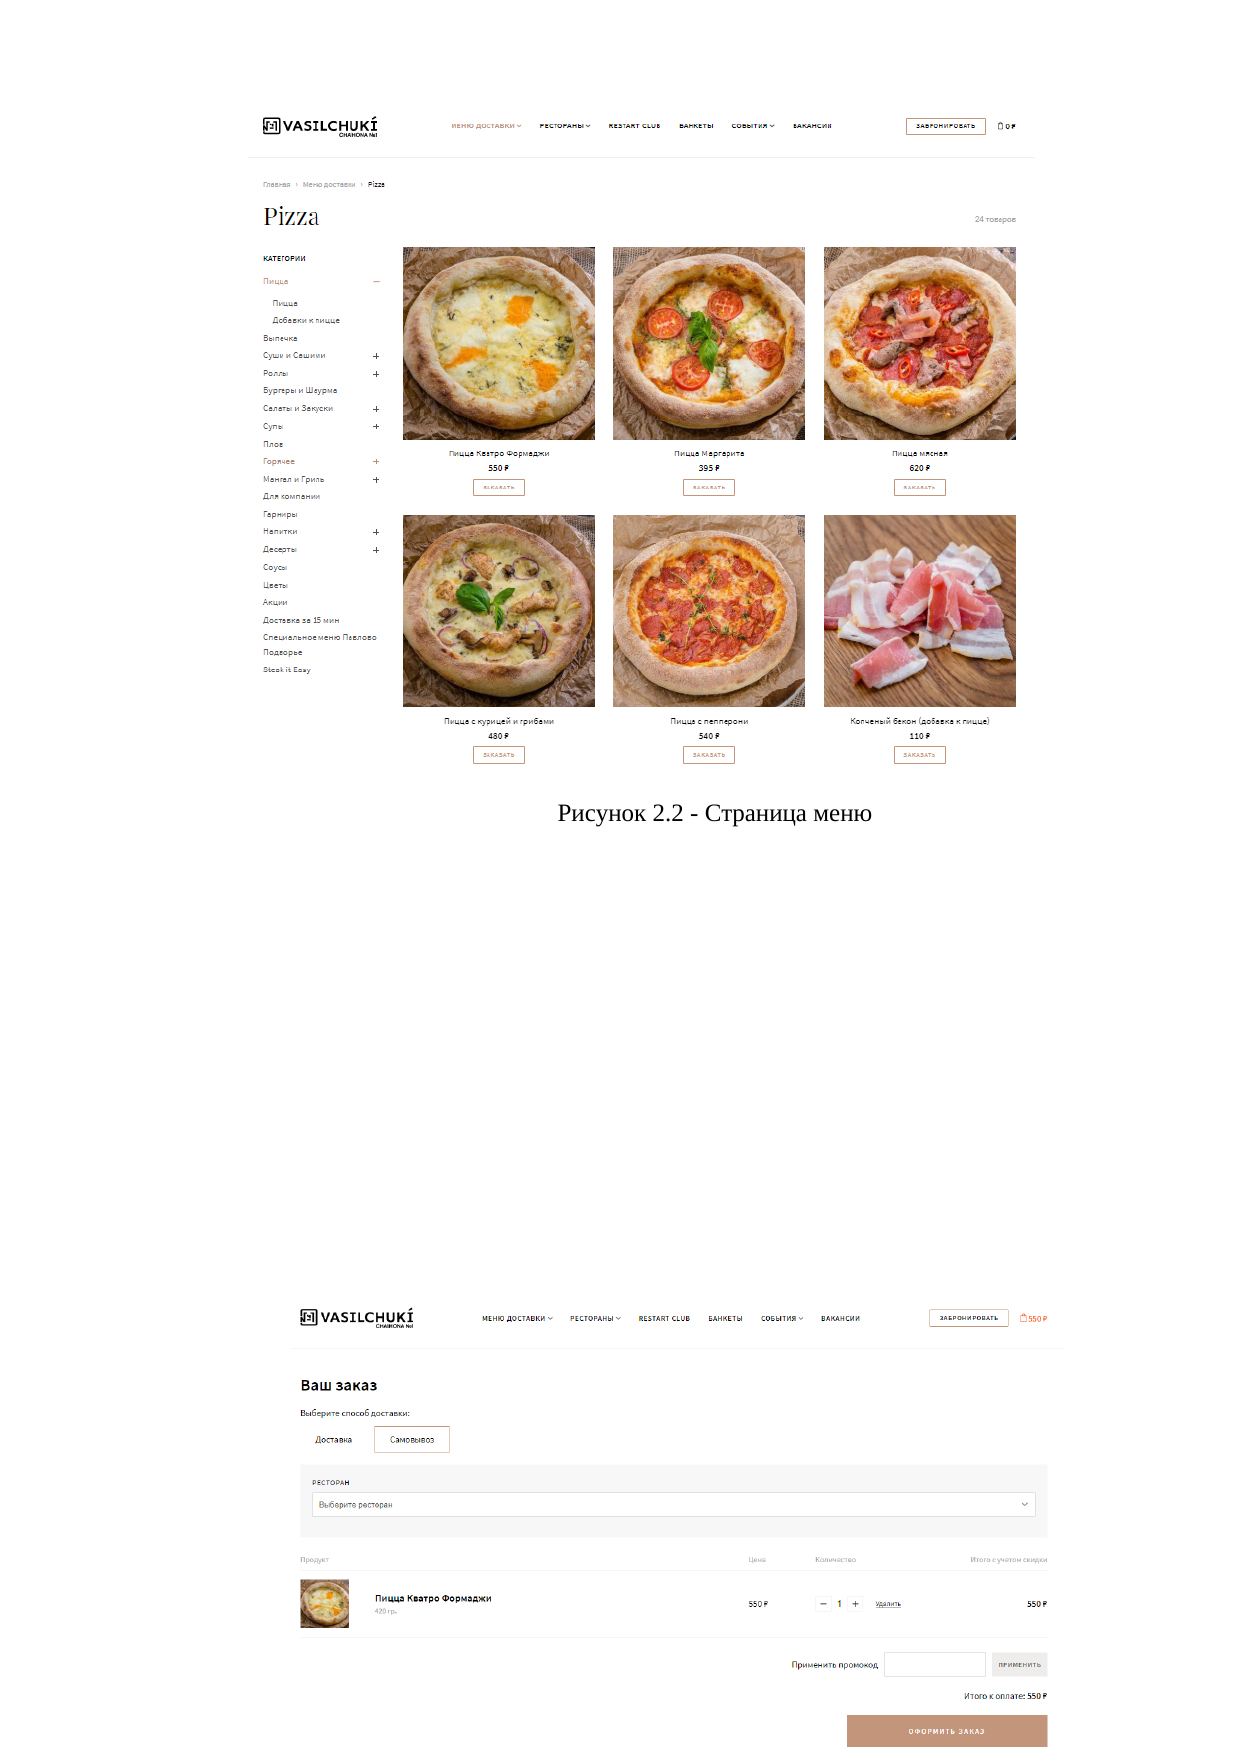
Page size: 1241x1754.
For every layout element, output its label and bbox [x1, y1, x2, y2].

picture [290, 1294, 1064, 1751]
picture [248, 88, 1035, 779]
